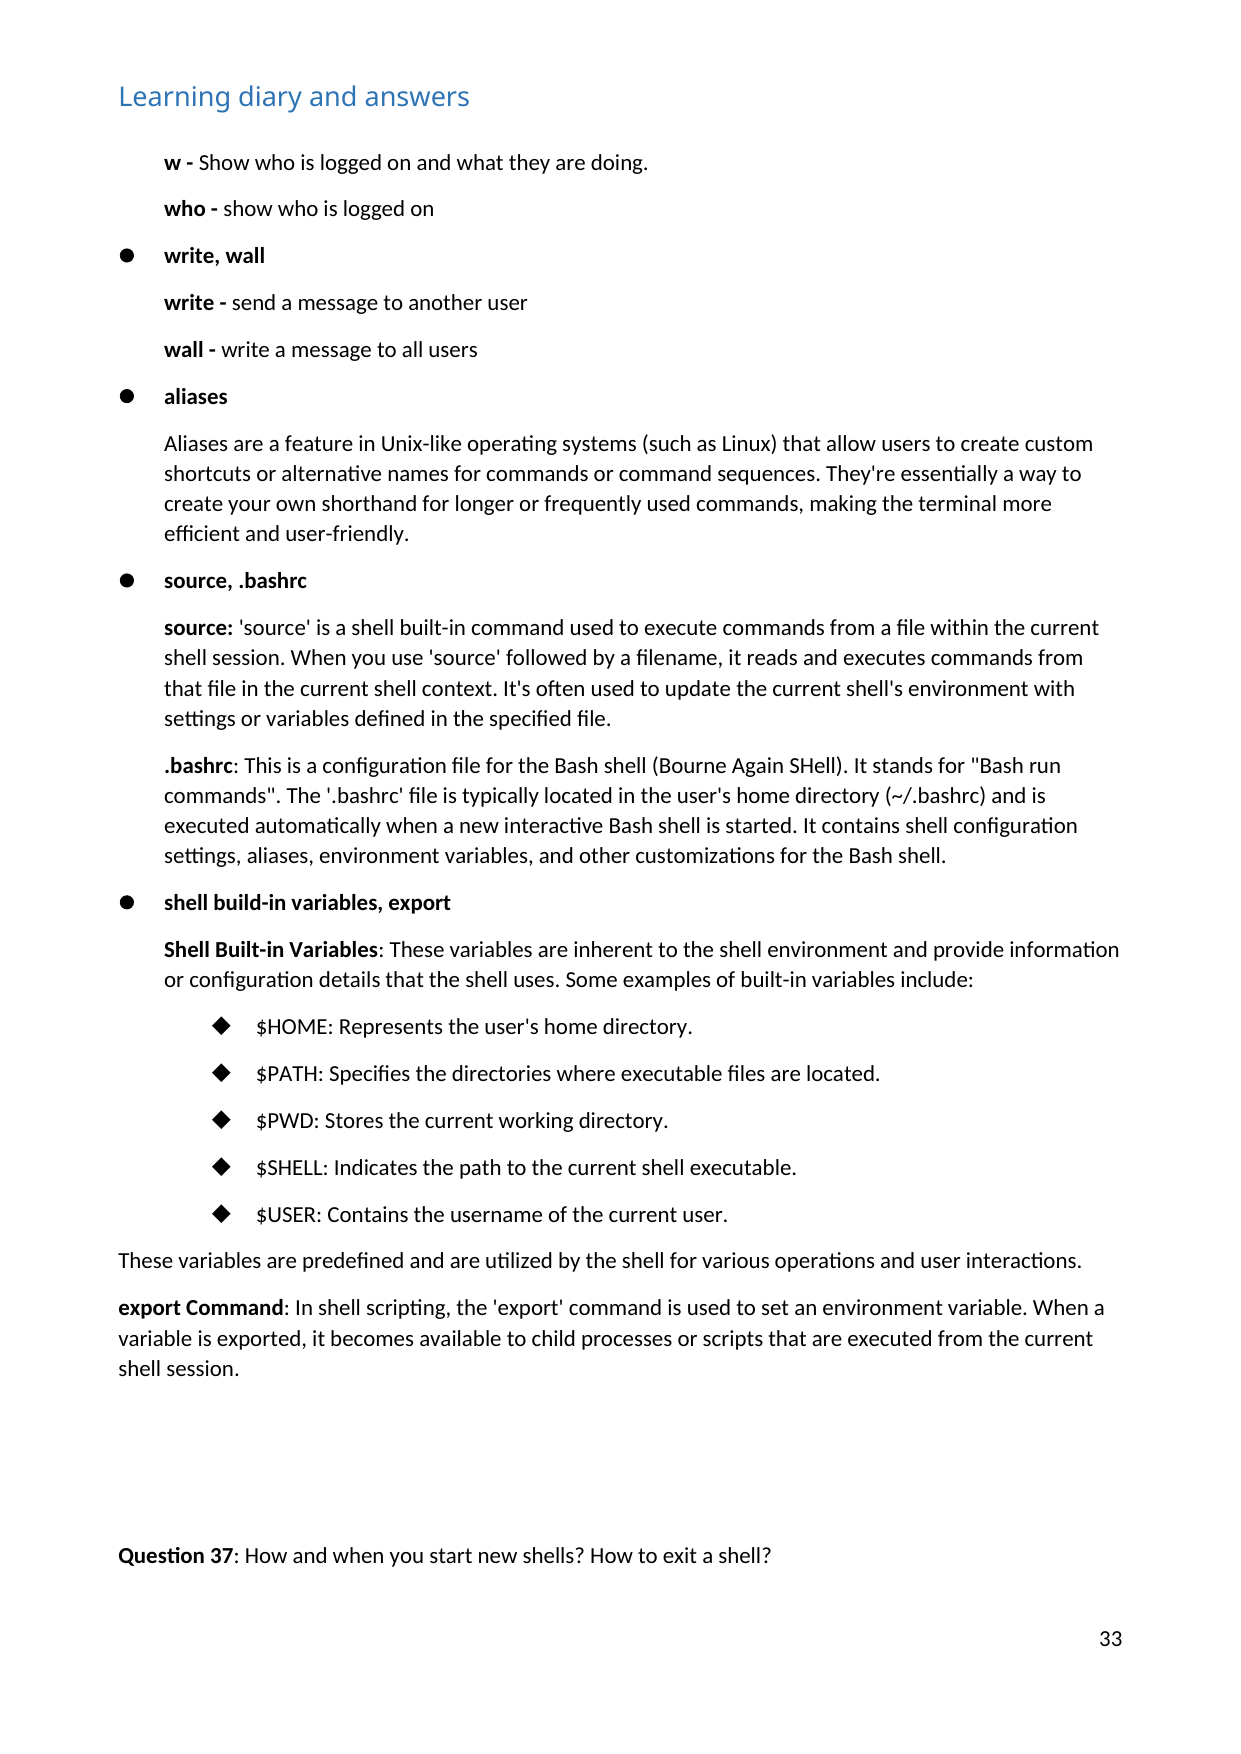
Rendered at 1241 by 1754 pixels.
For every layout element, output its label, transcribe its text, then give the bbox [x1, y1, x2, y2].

list $HOME: Represents the user's home directory. [210, 1012, 1122, 1040]
list $SHELL: Indicates the path to the current shell executable. [210, 1153, 1122, 1181]
text source: 'source' is a shell built-in command used to execute commands from a file within the current shell session. When you use 'source' followed by a filename, it reads and executes commands from that file in the current shell context. It's often used to update the current shell's environment with settings or variables defined in the specified file. [164, 613, 1122, 732]
text export Command: In shell scripting, the 'export' command is used to set an environment variable. When a variable is exported, it becomes available to child processes or scripts that are executed from the current shell session. [118, 1293, 1122, 1382]
text .bashrc: This is a configuration file for the Bash shell (Bourne Again SHell). It stands for "Bash run commands". The '.bashrc' file is typically located in the user's home directory (~/.bashrc) and is executed automatically when a new interactive Bash shell is started. It contains shell configuration settings, aliases, environment variables, and other customizations for the Bash shell. [164, 751, 1122, 869]
text w - Show who is logged on and what they are doing. [164, 148, 1122, 176]
text write - send a message to another user [164, 288, 1122, 316]
list shell build-in variables, export [118, 888, 1122, 916]
list $PATH: Specifies the directories where executable files are located. [210, 1059, 1122, 1087]
list $USER: Contains the username of the current user. [210, 1200, 1122, 1228]
text wall - write a message to all users [164, 335, 1122, 363]
text Question 37: How and when you start new shells? How to exit a shell? [118, 1541, 1122, 1569]
list write, wall [118, 241, 1122, 269]
text These variables are predefined and are utilized by the shell for various operations and user interactions. [118, 1247, 1122, 1274]
text who - show who is logged on [164, 194, 1122, 222]
list $PWD: Stores the current working directory. [210, 1106, 1122, 1134]
text Shell Built-in Variables: These variables are inherent to the shell environment and provide information or configuration details that the shell uses. Some examples of built-in variables include: [164, 935, 1122, 993]
list source, .bashrc [118, 566, 1122, 594]
text Aliases are a feature in Unix-like operating systems (such as Linux) that allow users to create custom shortcuts or alternative names for commands or command sequences. They're essentially a way to create your own shorthand for longer or frequently used commands, making the terminal more efficient and user-friendly. [164, 429, 1122, 547]
list aliases [118, 382, 1122, 410]
